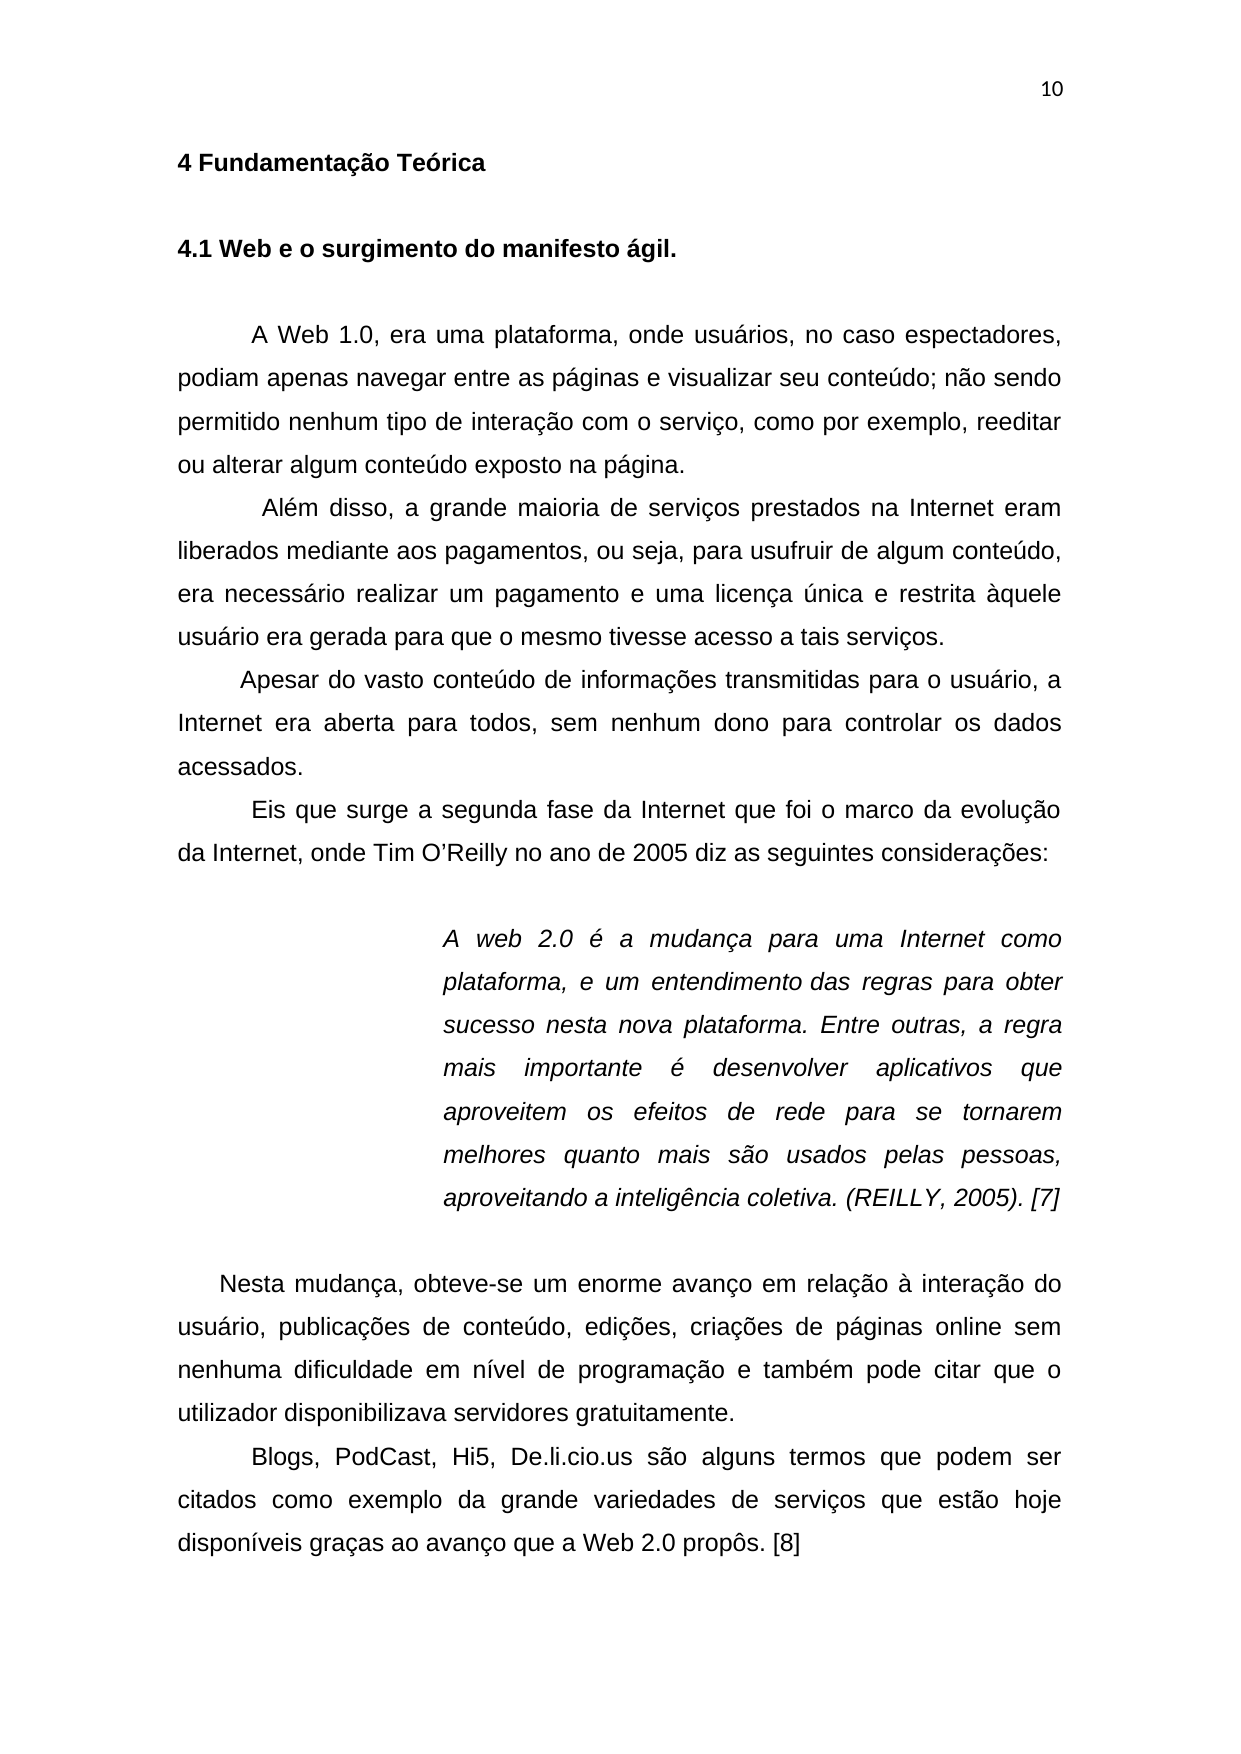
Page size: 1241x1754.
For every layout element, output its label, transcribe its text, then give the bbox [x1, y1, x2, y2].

text Eis que surge a segunda fase da Internet que foi o marco da evolução da Internet, onde Tim O’Reilly no ano de 2005 diz as seguintes considerações: [177, 794, 1063, 866]
text A Web 1.0, era uma plataforma, onde usuários, no caso espectadores, podiam apenas navegar entre as páginas e visualizar seu conteúdo; não sendo permitido nenhum tipo de interação com o serviço, como por exemplo, reeditar ou alterar algum conteúdo exposto na página. [177, 320, 1063, 478]
text Nesta mudança, obteve-se um enorme avanço em relação à interação do usuário, publicações de conteúdo, edições, criações de páginas online sem nenhuma dificuldade em nível de programação e também pode citar que o utilizador disponibilizava servidores gratuitamente. [177, 1269, 1063, 1427]
text Além disso, a grande maioria de serviços prestados na Internet eram liberados mediante aos pagamentos, ou seja, para usufruir de algum conteúdo, era necessário realizar um pagamento e uma licença única e restrita àquele usuário era gerada para que o mesmo tivesse acesso a tais serviços. [177, 493, 1063, 651]
text Apesar do vasto conteúdo de informações transmitidas para o usuário, a Internet era aberta para todos, sem nenhum dono para controlar os dados acessados. [177, 665, 1063, 780]
text 4.1 Web e o surgimento do manifesto ágil. [177, 234, 1063, 263]
text Blogs, PodCast, Hi5, De.li.cio.us são alguns termos que podem ser citados como exemplo da grande variedades de serviços que estão hoje disponíveis graças ao avanço que a Web 2.0 propôs. [8] [177, 1441, 1063, 1556]
text A web 2.0 é a mudança para uma Internet como plataforma, e um entendimento das regras para obter sucesso nesta nova plataforma. Entre outras, a regra mais importante é desenvolver aplicativos que aproveitem os efeitos de rede para se tornarem melhores quanto mais são usados pelas pessoas, aproveitando a inteligência coletiva. (REILLY, 2005). [7] [443, 924, 1063, 1211]
text 4 Fundamentação Teórica [177, 148, 1063, 176]
